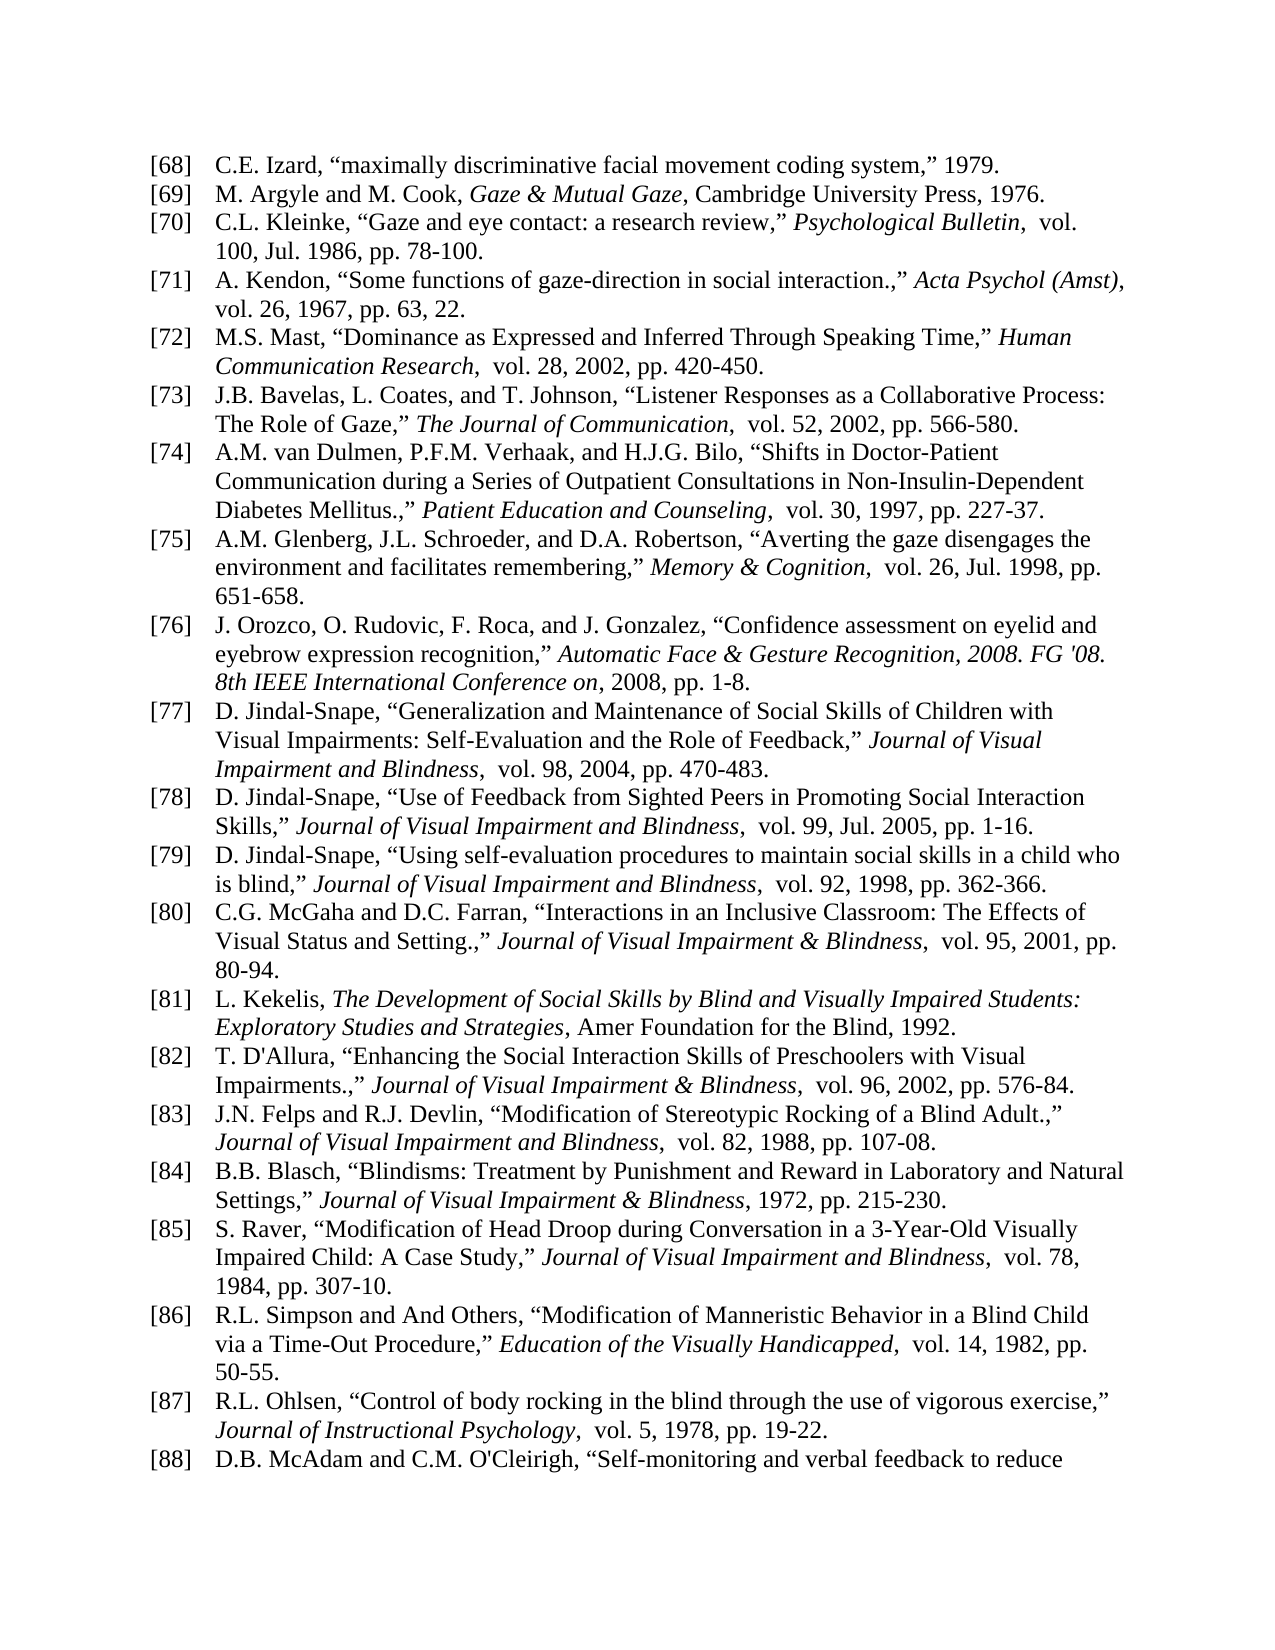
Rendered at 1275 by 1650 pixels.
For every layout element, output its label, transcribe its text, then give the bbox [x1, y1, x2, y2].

text [85] S. Raver, “Modification of Head Droop during Conversation in a 3-Year-Old Visually Impaired Child: A Case Study,” Journal of Visual Impairment and Blindness, vol. 78, 1984, pp. 307-10. [150, 1214, 1125, 1300]
text [68] C.E. Izard, “maximally discriminative facial movement coding system,” 1979. [150, 150, 1125, 179]
text [71] A. Kendon, “Some functions of gaze-direction in social interaction.,” Acta Psychol (Amst), vol. 26, 1967, pp. 63, 22. [150, 265, 1125, 322]
text [70] C.L. Kleinke, “Gaze and eye contact: a research review,” Psychological Bulletin, vol. 100, Jul. 1986, pp. 78-100. [150, 207, 1125, 265]
text [74] A.M. van Dulmen, P.F.M. Verhaak, and H.J.G. Bilo, “Shifts in Doctor-Patient Communication during a Series of Outpatient Consultations in Non-Insulin-Dependent Diabetes Mellitus.,” Patient Education and Counseling, vol. 30, 1997, pp. 227-37. [150, 437, 1125, 524]
text [77] D. Jindal-Snape, “Generalization and Maintenance of Social Skills of Children with Visual Impairments: Self-Evaluation and the Role of Feedback,” Journal of Visual Impairment and Blindness, vol. 98, 2004, pp. 470-483. [150, 696, 1125, 782]
text [72] M.S. Mast, “Dominance as Expressed and Inferred Through Speaking Time,” Human Communication Research, vol. 28, 2002, pp. 420-450. [150, 322, 1125, 380]
text [79] D. Jindal-Snape, “Using self-evaluation procedures to maintain social skills in a child who is blind,” Journal of Visual Impairment and Blindness, vol. 92, 1998, pp. 362-366. [150, 840, 1125, 897]
text [84] B.B. Blasch, “Blindisms: Treatment by Punishment and Reward in Laboratory and Natural Settings,” Journal of Visual Impairment & Blindness, 1972, pp. 215-230. [150, 1156, 1125, 1214]
text [86] R.L. Simpson and And Others, “Modification of Manneristic Behavior in a Blind Child via a Time-Out Procedure,” Education of the Visually Handicapped, vol. 14, 1982, pp. 50-55. [150, 1300, 1125, 1386]
text [78] D. Jindal-Snape, “Use of Feedback from Sighted Peers in Promoting Social Interaction Skills,” Journal of Visual Impairment and Blindness, vol. 99, Jul. 2005, pp. 1-16. [150, 782, 1125, 840]
text [82] T. D'Allura, “Enhancing the Social Interaction Skills of Preschoolers with Visual Impairments.,” Journal of Visual Impairment & Blindness, vol. 96, 2002, pp. 576-84. [150, 1041, 1125, 1099]
text [76] J. Orozco, O. Rudovic, F. Roca, and J. Gonzalez, “Confidence assessment on eyelid and eyebrow expression recognition,” Automatic Face & Gesture Recognition, 2008. FG '08. 8th IEEE International Conference on, 2008, pp. 1-8. [150, 610, 1125, 696]
text [81] L. Kekelis, The Development of Social Skills by Blind and Visually Impaired Students: Exploratory Studies and Strategies, Amer Foundation for the Blind, 1992. [150, 984, 1125, 1041]
text [69] M. Argyle and M. Cook, Gaze & Mutual Gaze, Cambridge University Press, 1976. [150, 179, 1125, 207]
text [80] C.G. McGaha and D.C. Farran, “Interactions in an Inclusive Classroom: The Effects of Visual Status and Setting.,” Journal of Visual Impairment & Blindness, vol. 95, 2001, pp. 80-94. [150, 897, 1125, 984]
text [75] A.M. Glenberg, J.L. Schroeder, and D.A. Robertson, “Averting the gaze disengages the environment and facilitates remembering,” Memory & Cognition, vol. 26, Jul. 1998, pp. 651-658. [150, 524, 1125, 610]
text [83] J.N. Felps and R.J. Devlin, “Modification of Stereotypic Rocking of a Blind Adult.,” Journal of Visual Impairment and Blindness, vol. 82, 1988, pp. 107-08. [150, 1099, 1125, 1156]
text [73] J.B. Bavelas, L. Coates, and T. Johnson, “Listener Responses as a Collaborative Process: The Role of Gaze,” The Journal of Communication, vol. 52, 2002, pp. 566-580. [150, 380, 1125, 437]
text [87] R.L. Ohlsen, “Control of body rocking in the blind through the use of vigorous exercise,” Journal of Instructional Psychology, vol. 5, 1978, pp. 19-22. [150, 1386, 1125, 1444]
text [150, 1444, 1125, 1472]
